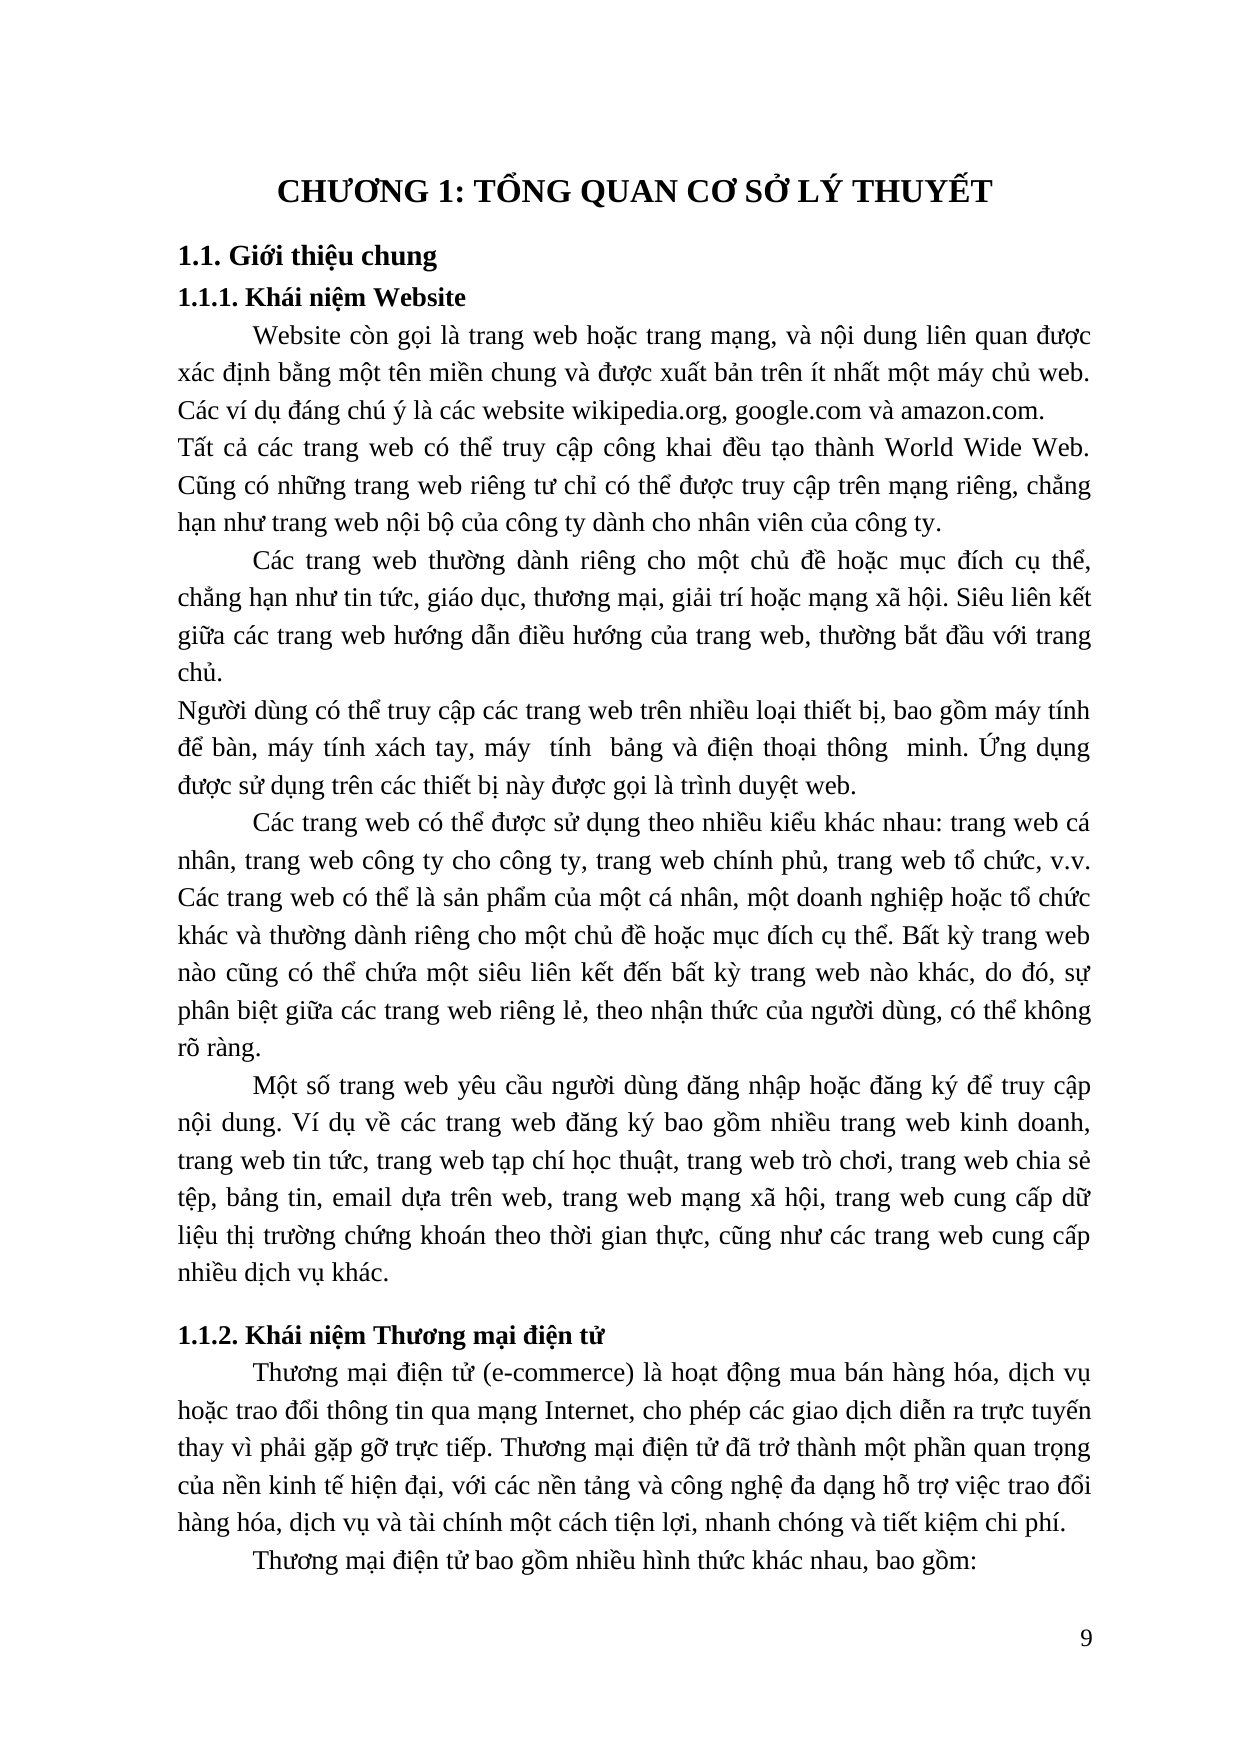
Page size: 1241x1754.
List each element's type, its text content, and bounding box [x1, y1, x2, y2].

text Các trang web có thể được sử dụng theo nhiều kiểu khác nhau: trang web cá nhân, trang web công ty cho công ty, trang web chính phủ, trang web tổ chức, v.v. Các trang web có thể là sản phẩm của một cá nhân, một doanh nghiệp hoặc tổ chức khác và thường dành riêng cho một chủ đề hoặc mục đích cụ thể. Bất kỳ trang web nào cũng có thể chứa một siêu liên kết đến bất kỳ trang web nào khác, do đó, sự phân biệt giữa các trang web riêng lẻ, theo nhận thức của người dùng, có thể không rõ ràng. [177, 802, 1092, 1064]
text Tất cả các trang web có thể truy cập công khai đều tạo thành World Wide Web. Cũng có những trang web riêng tư chỉ có thể được truy cập trên mạng riêng, chẳng hạn như trang web nội bộ của công ty dành cho nhân viên của công ty. [177, 427, 1092, 539]
text CHƯƠNG 1: TỔNG QUAN CƠ SỞ LÝ THUYẾT [177, 173, 1092, 210]
text 1.1.2. Khái niệm Thương mại điện tử [177, 1314, 1092, 1352]
text Thương mại điện tử (e-commerce) là hoạt động mua bán hàng hóa, dịch vụ hoặc trao đổi thông tin qua mạng Internet, cho phép các giao dịch diễn ra trực tuyến thay vì phải gặp gỡ trực tiếp. Thương mại điện tử đã trở thành một phần quan trọng của nền kinh tế hiện đại, với các nền tảng và công nghệ đa dạng hỗ trợ việc trao đổi hàng hóa, dịch vụ và tài chính một cách tiện lợi, nhanh chóng và tiết kiệm chi phí. [177, 1352, 1092, 1539]
text Website còn gọi là trang web hoặc trang mạng, và nội dung liên quan được xác định bằng một tên miền chung và được xuất bản trên ít nhất một máy chủ web. Các ví dụ đáng chú ý là các website wikipedia.org, google.com và amazon.com. [177, 314, 1092, 427]
text Một số trang web yêu cầu người dùng đăng nhập hoặc đăng ký để truy cập nội dung. Ví dụ về các trang web đăng ký bao gồm nhiều trang web kinh doanh, trang web tin tức, trang web tạp chí học thuật, trang web trò chơi, trang web chia sẻ tệp, bảng tin, email dựa trên web, trang web mạng xã hội, trang web cung cấp dữ liệu thị trường chứng khoán theo thời gian thực, cũng như các trang web cung cấp nhiều dịch vụ khác. [177, 1064, 1092, 1289]
text Thương mại điện tử bao gồm nhiều hình thức khác nhau, bao gồm: [177, 1539, 1092, 1577]
text 1.1. Giới thiệu chung [177, 235, 1092, 273]
text Các trang web thường dành riêng cho một chủ đề hoặc mục đích cụ thể, chẳng hạn như tin tức, giáo dục, thương mại, giải trí hoặc mạng xã hội. Siêu liên kết giữa các trang web hướng dẫn điều hướng của trang web, thường bắt đầu với trang chủ. [177, 539, 1092, 689]
text 1.1.1. Khái niệm Website [177, 277, 1092, 314]
text Người dùng có thể truy cập các trang web trên nhiều loại thiết bị, bao gồm máy tính để bàn, máy tính xách tay, máy tính bảng và điện thoại thông minh. Ứng dụng được sử dụng trên các thiết bị này được gọi là trình duyệt web. [177, 689, 1092, 802]
